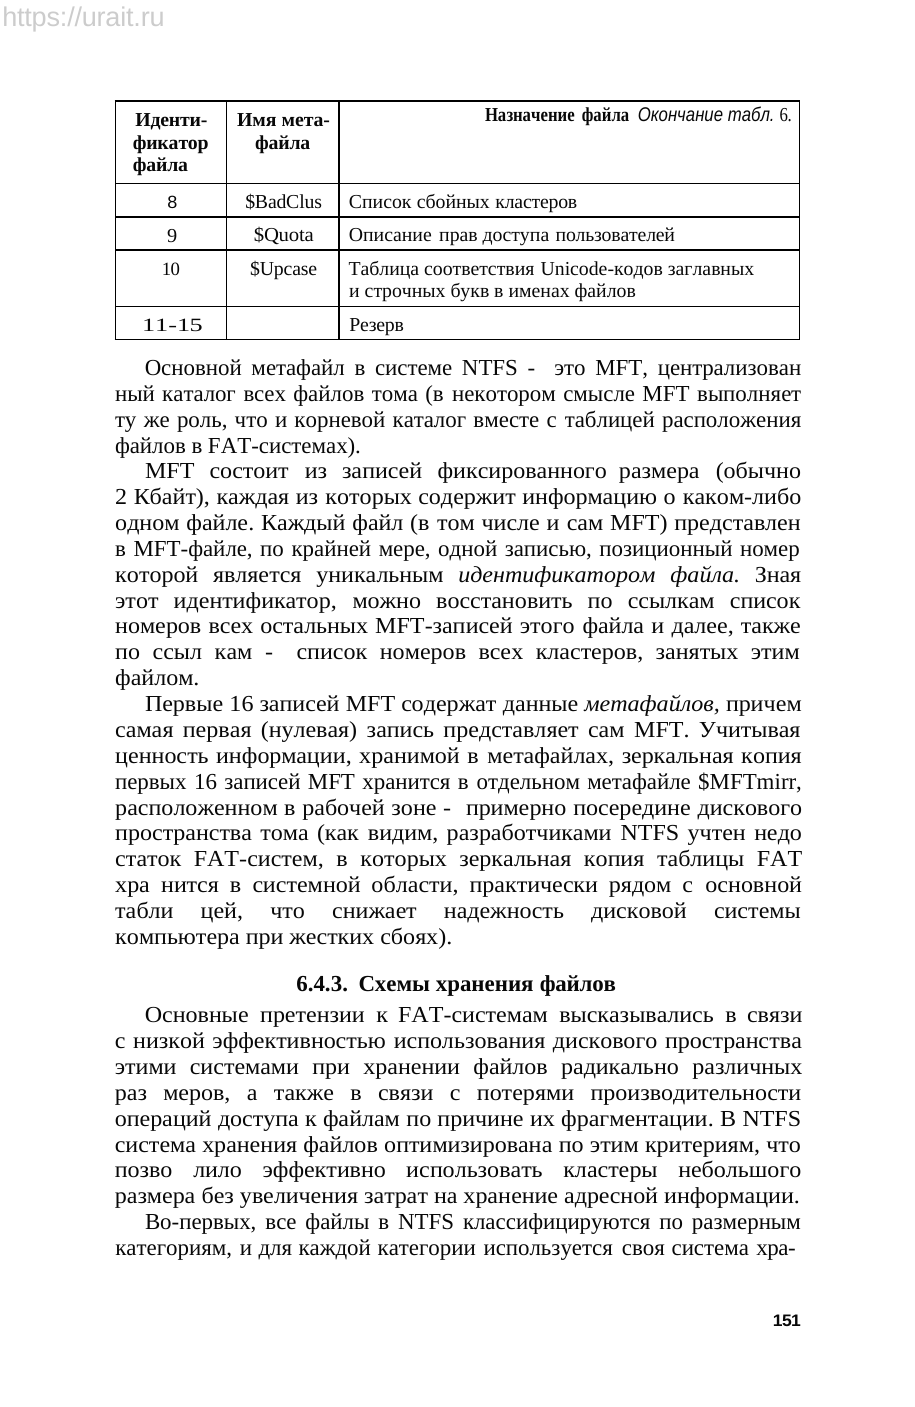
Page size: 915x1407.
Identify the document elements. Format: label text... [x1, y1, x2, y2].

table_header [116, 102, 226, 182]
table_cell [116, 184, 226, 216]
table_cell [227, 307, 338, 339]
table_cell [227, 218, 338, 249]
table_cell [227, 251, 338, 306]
text 151 [8, 1311, 801, 1330]
text Основной метафайл в системе NTFS - это MFT, централизован­ ный каталог всех файлов тома (в некотором смысле MFT выполняет ту же роль, что и корневой каталог вместе с таблицей расположения файлов в FАТ-системах). [115, 355, 802, 458]
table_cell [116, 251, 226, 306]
text Основные претензии к FАТ-системам высказывались в связи с низкой эффективностью использования дискового пространства этими системами при хранении файлов радикально различных раз­ меров, а также в связи с потерями производительности операций доступа к файлам по причине их фрагментации. В NTFS система хранения файлов оптимизирована по этим критериям, что позво­ лило эффективно использовать кластеры небольшого размера без увеличения затрат на хранение адресной информации. [114, 1002, 802, 1209]
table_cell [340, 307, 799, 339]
text MFT состоит из записей фиксированного размера (обычно 2 Кбайт), каждая из которых содержит информацию о каком-либо одном файле. Каждый файл (в том числе и сам MFT) представлен в МFТ-файле, по крайней мере, одной записью, позиционный номер которой является уникальным идентификатором файла. Зная этот идентификатор, можно восстановить по ссылкам список номеров всех остальных МFТ-записей этого файла и далее, также по ссыл­ кам - список номеров всех кластеров, занятых этим файлом. [115, 458, 801, 691]
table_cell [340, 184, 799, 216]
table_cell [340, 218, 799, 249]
text Первые 16 записей MFT содержат данные метафайлов, причем самая первая (нулевая) запись представляет сам MFT. Учитывая ценность информации, хранимой в метафайлах, зеркальная копия первых 16 записей MFT хранится в отдельном метафайле $MFTmirr, расположенном в рабочей зоне - примерно посередине дискового пространства тома (как видим, разработчиками NTFS учтен недо­ статок FАТ-систем, в которых зеркальная копия таблицы FAT хра­ нится в системной области, практически рядом с основной табли­ цей, что снижает надежность дисковой системы компьютера при жестких сбоях). [115, 691, 802, 949]
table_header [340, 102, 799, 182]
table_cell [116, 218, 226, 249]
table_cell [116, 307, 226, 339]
subtitle Схемы хранения файлов [296, 970, 817, 996]
text Во-первых, все файлы в NTFS классифицируются по размерным категориям, и для каждой категории используется своя система хра- [115, 1209, 802, 1260]
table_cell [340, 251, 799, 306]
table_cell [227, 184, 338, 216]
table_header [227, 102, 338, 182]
